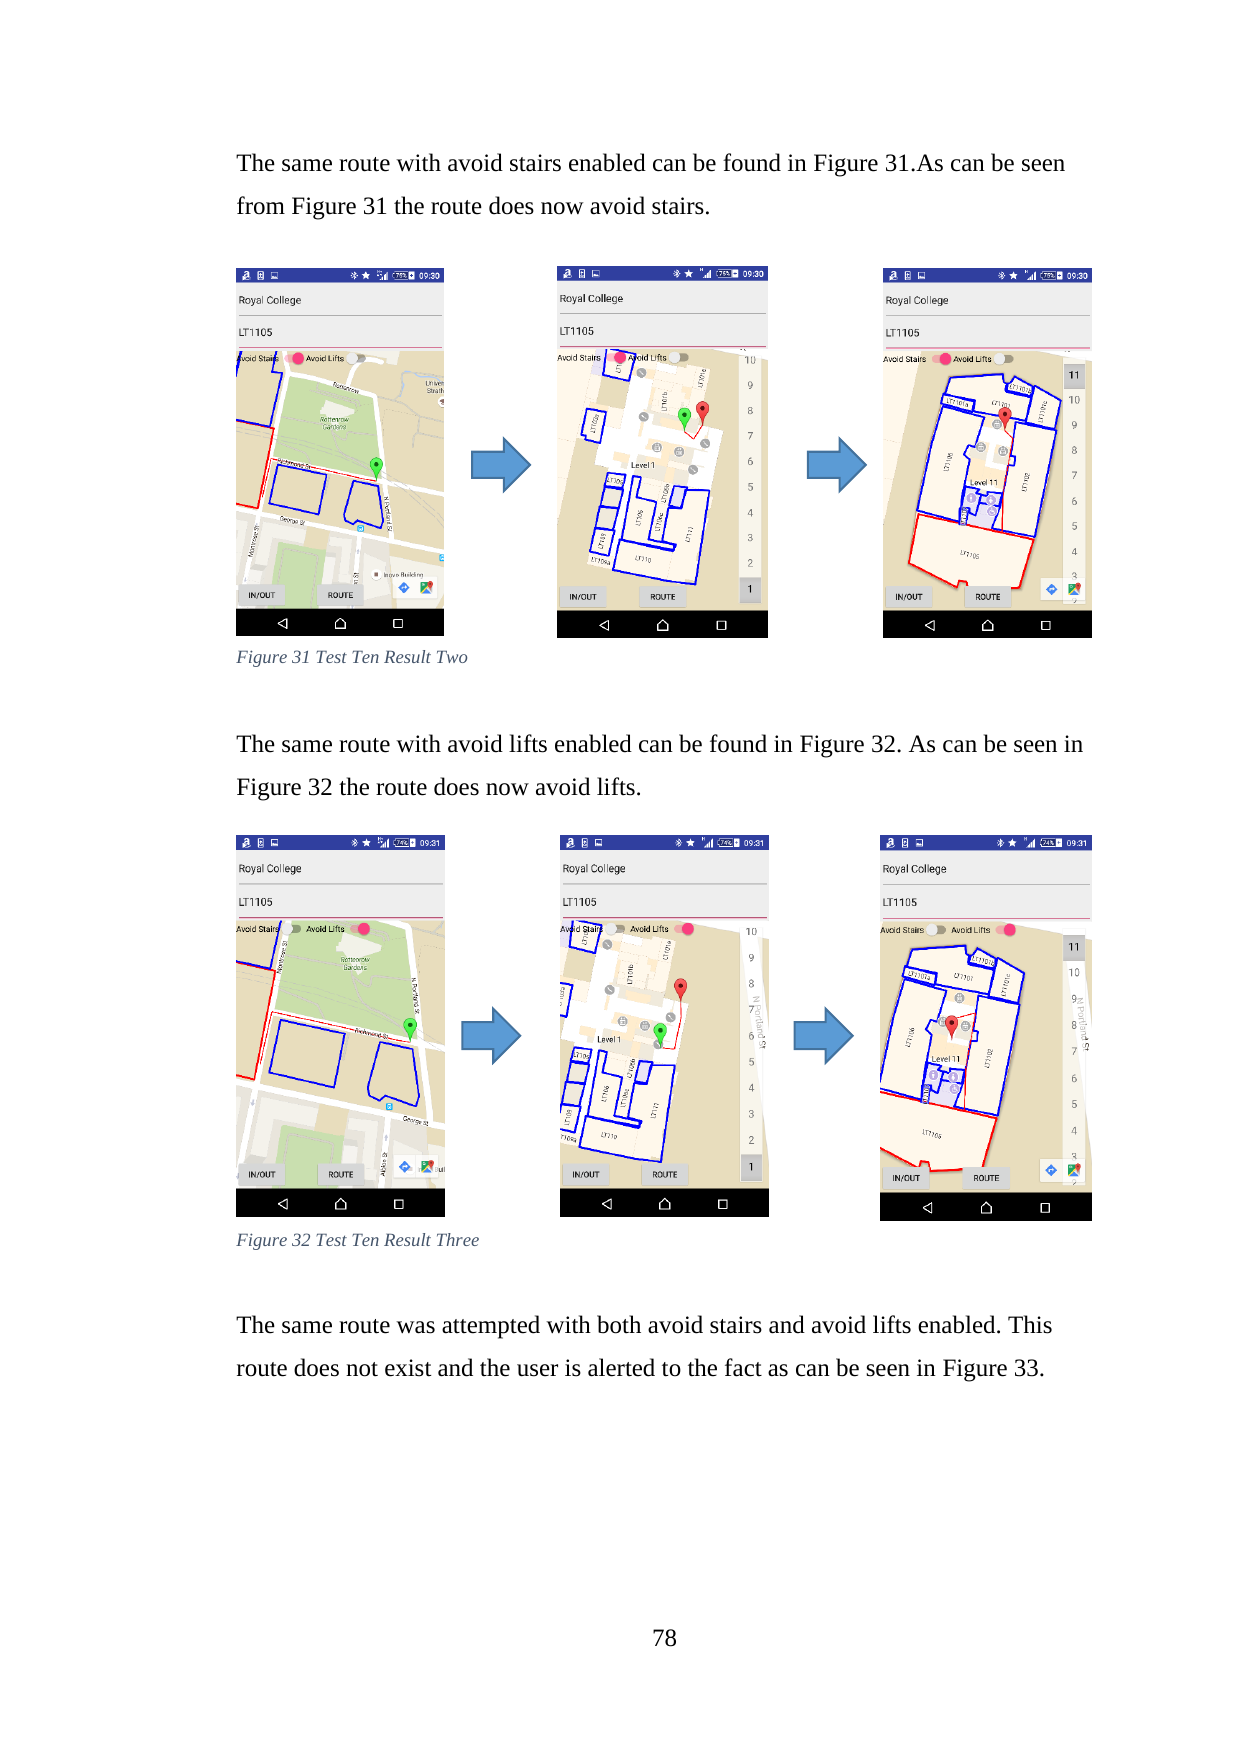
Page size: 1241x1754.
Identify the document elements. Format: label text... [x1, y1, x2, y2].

picture [236, 835, 445, 1217]
picture [557, 266, 768, 638]
text The same route was attempted with both avoid stairs and avoid lifts enabled. This route does not exist and the user is alerted to the fact as can be seen in Figure 33. [236, 1310, 1092, 1382]
text The same route with avoid lifts enabled can be found in Figure 32. As can be seen in Figure 32 the route does now avoid lifts. [236, 729, 1092, 801]
picture [880, 835, 1092, 1221]
picture [236, 268, 444, 636]
text The same route with avoid stairs enabled can be found in Figure 31.As can be seen from Figure 31 the route does now avoid stairs. [236, 148, 1092, 219]
picture [560, 835, 769, 1217]
picture [883, 268, 1092, 638]
